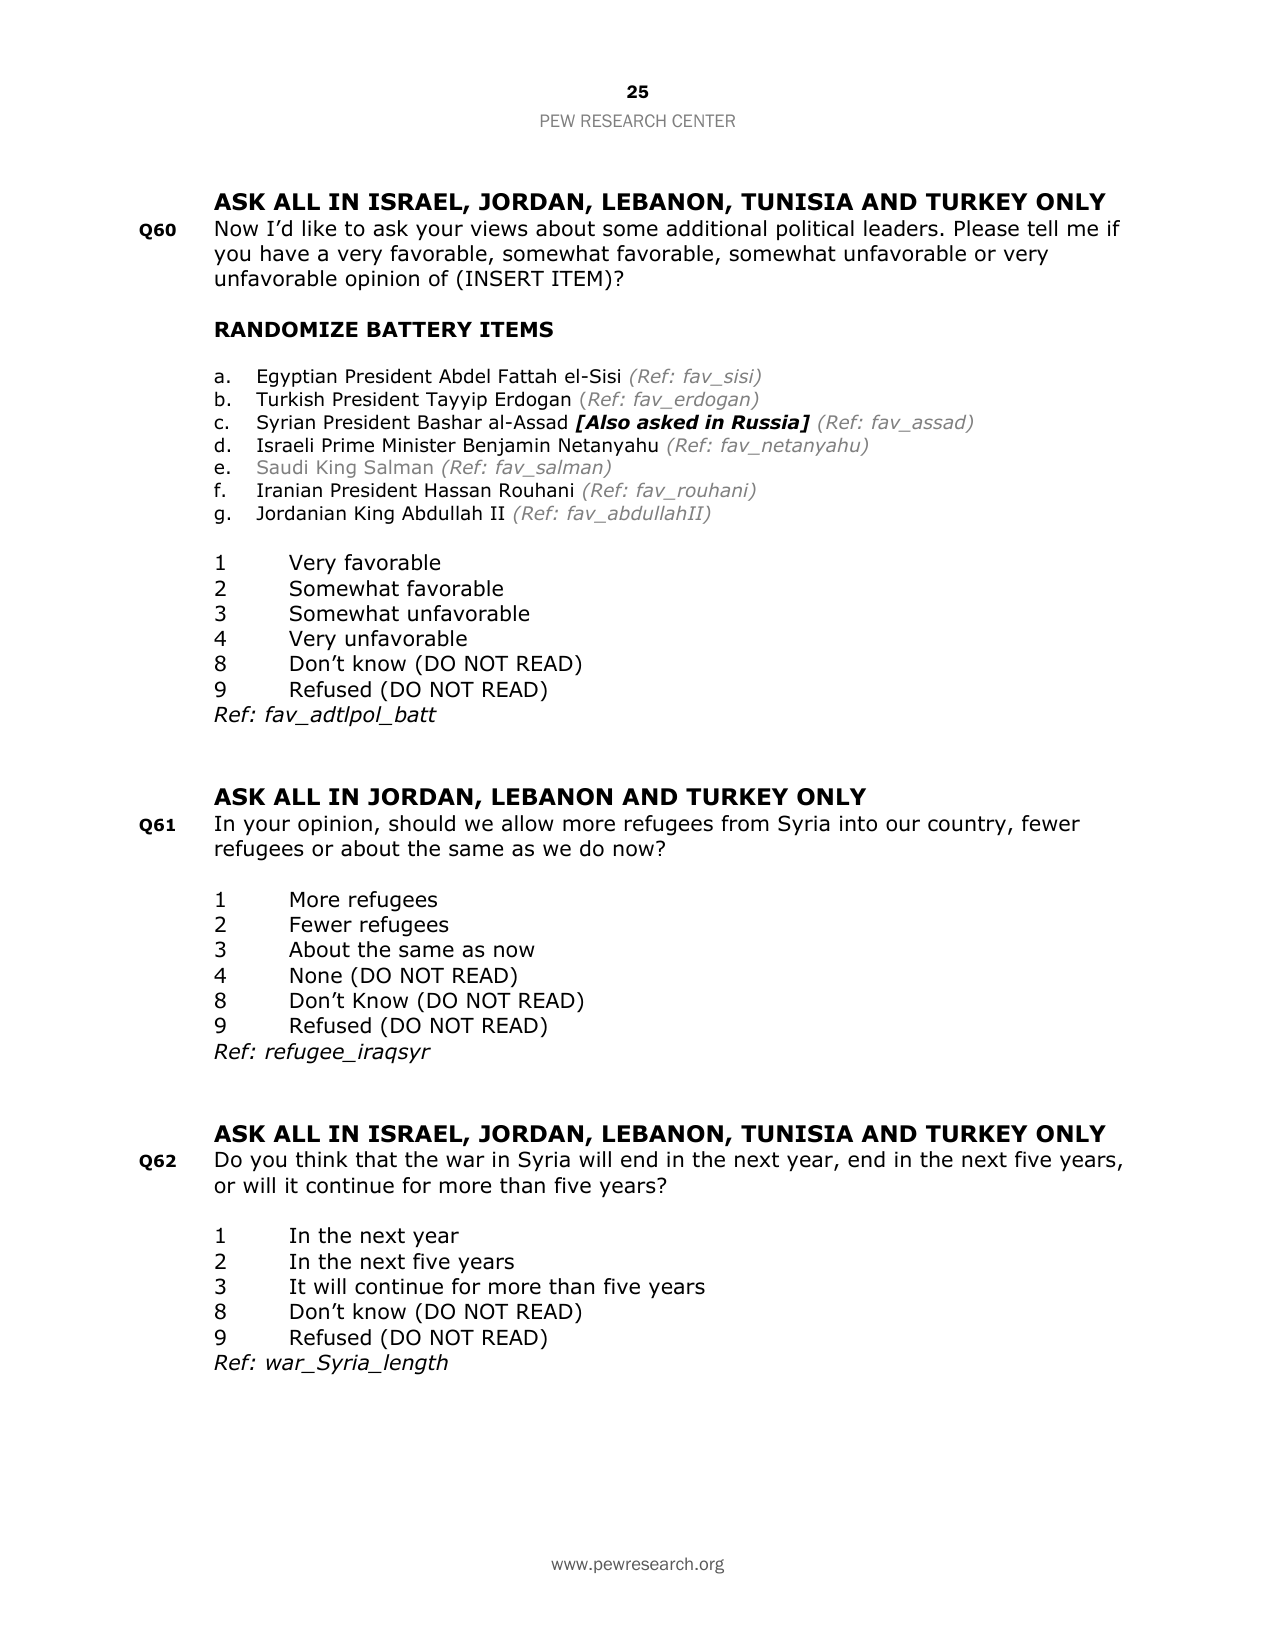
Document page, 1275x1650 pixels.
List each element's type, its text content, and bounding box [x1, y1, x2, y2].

text 4 Very unfavorable [214, 626, 1136, 651]
list Syrian President Bashar al-Assad [Also asked in Russia] (Ref: fav_assad) [214, 410, 1136, 433]
text 1 More refugees [214, 886, 1136, 912]
text 3 Somewhat unfavorable [214, 600, 1136, 626]
list Egyptian President Abdel Fattah el-Sisi (Ref: fav_sisi) [214, 365, 1136, 387]
text 2 Somewhat favorable [214, 575, 1136, 600]
text 3 It will continue for more than five years [214, 1273, 1136, 1299]
text 9 Refused (DO NOT READ) [214, 676, 1136, 702]
text 8 Don’t know (DO NOT READ) [214, 651, 1136, 676]
text Q60 Now I’d like to ask your views about some additional political leaders. Please tell me if you have a very favorable, somewhat favorable, somewhat unfavorable or very unfavorable opinion of (INSERT ITEM)? [139, 215, 1136, 291]
text 9 Refused (DO NOT READ) [214, 1013, 1136, 1038]
text Q62 Do you think that the war in Syria will end in the next year, end in the next five years, or will it continue for more than five years? [139, 1147, 1136, 1197]
text Ref: war_Syria_length [214, 1349, 1136, 1375]
text 3 About the same as now [214, 937, 1136, 962]
text 8 Don’t know (DO NOT READ) [214, 1299, 1136, 1324]
text ASK ALL IN JORDAN, LEBANON AND TURKEY ONLY [139, 782, 1136, 810]
text 1 Very favorable [214, 550, 1136, 575]
text 2 In the next five years [214, 1248, 1136, 1273]
text RANDOMIZE BATTERY ITEMS [176, 317, 1136, 342]
list Saudi King Salman (Ref: fav_salman) [214, 456, 1136, 479]
text ASK ALL IN ISRAEL, JORDAN, LEBANON, TUNISIA AND TURKEY ONLY [214, 1119, 1136, 1147]
text 2 Fewer refugees [214, 912, 1136, 937]
text 4 None (DO NOT READ) [214, 962, 1136, 987]
text Ref: fav_adtlpol_batt [214, 702, 1136, 727]
text Q61 In your opinion, should we allow more refugees from Syria into our country, fewer refugees or about the same as we do now? [139, 810, 1136, 861]
list Iranian President Hassan Rouhani (Ref: fav_rouhani) [214, 479, 1136, 502]
text Ref: refugee_iraqsyr [214, 1038, 1136, 1063]
list Jordanian King Abdullah II (Ref: fav_abdullahII) [214, 502, 1136, 524]
list Turkish President Tayyip Erdogan (Ref: fav_erdogan) [214, 387, 1136, 410]
text 8 Don’t Know (DO NOT READ) [214, 987, 1136, 1013]
text 1 In the next year [214, 1223, 1136, 1248]
list Israeli Prime Minister Benjamin Netanyahu (Ref: fav_netanyahu) [214, 433, 1136, 456]
text 9 Refused (DO NOT READ) [214, 1324, 1136, 1349]
text ASK ALL IN ISRAEL, JORDAN, LEBANON, TUNISIA AND TURKEY ONLY [214, 187, 1136, 215]
